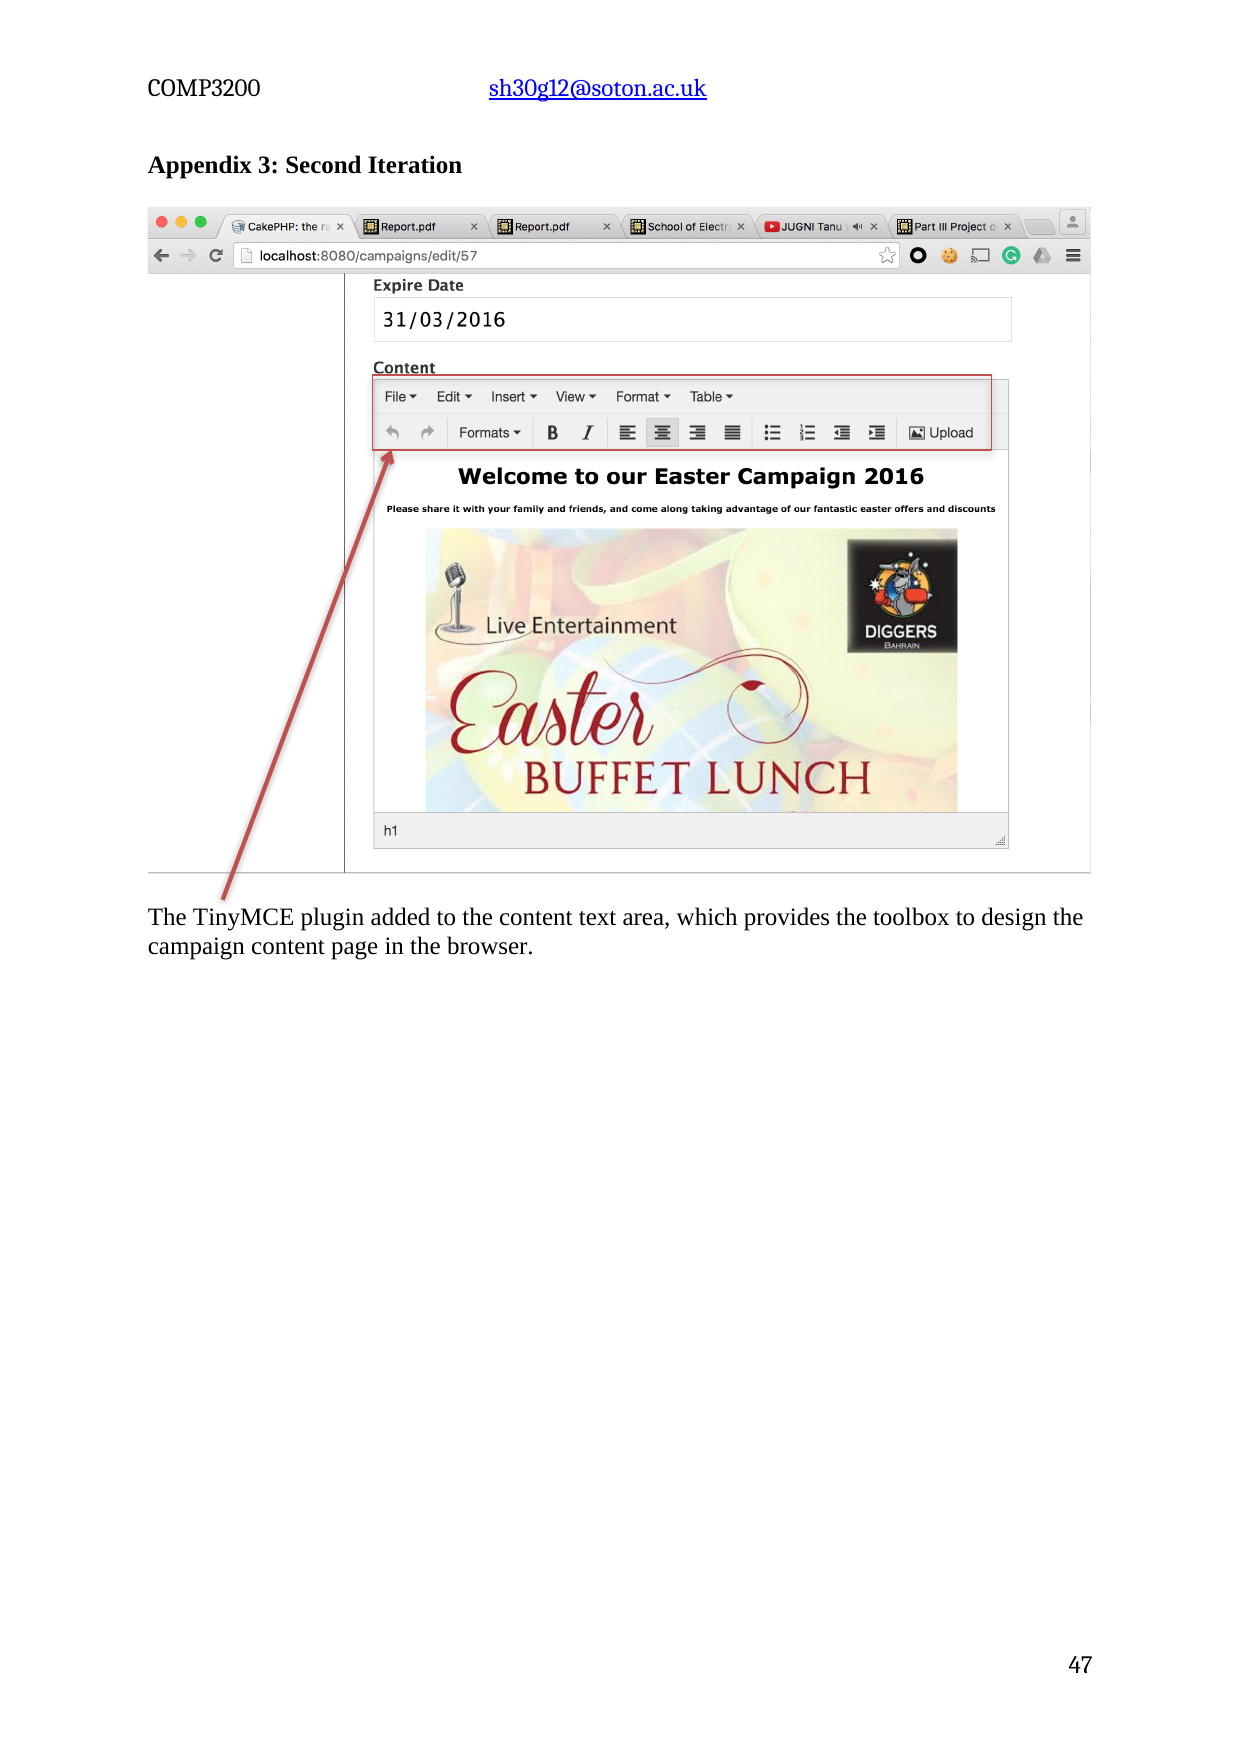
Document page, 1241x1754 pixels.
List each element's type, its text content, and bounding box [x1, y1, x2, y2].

text The TinyMCE plugin added to the content text area, which provides the toolbox to design the campaign content page in the browser. [148, 902, 1092, 959]
picture [373, 376, 991, 449]
text Appendix 3: Second Iteration [148, 150, 1092, 179]
picture [147, 207, 1091, 874]
